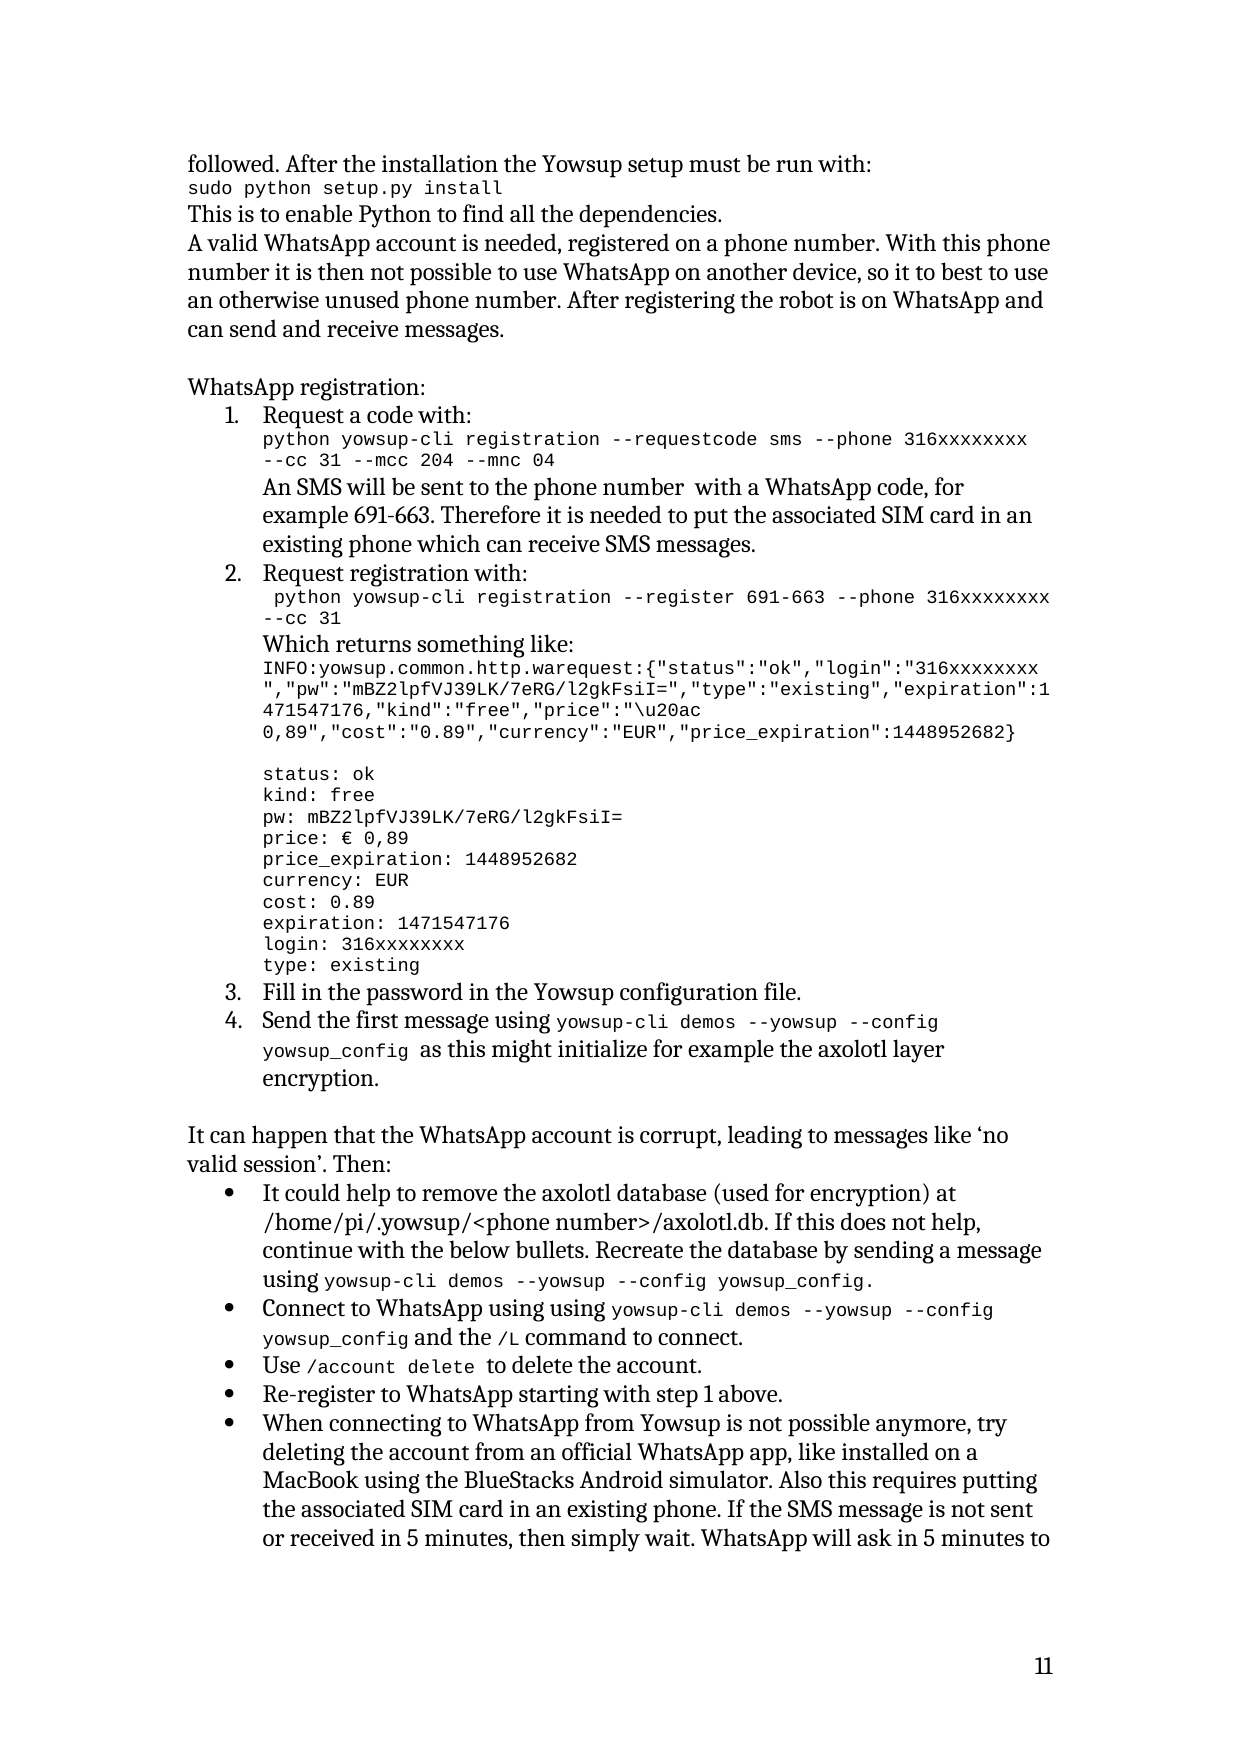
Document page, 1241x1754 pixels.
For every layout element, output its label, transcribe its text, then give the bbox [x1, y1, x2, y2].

text kind: free [262, 786, 1053, 807]
text cost: 0.89 [262, 892, 1053, 914]
list Connect to WhatsApp using using yowsup-cli demos --yowsup --config yowsup_config and the /L command to connect. [225, 1294, 1053, 1351]
list It could help to remove the axolotl database (used for encryption) at /home/pi/.yowsup/<phone number>/axolotl.db. If this does not help, continue with the below bullets. Recreate the database by sending a message using yowsup-cli demos --yowsup --config yowsup_config. [225, 1179, 1053, 1294]
list Request registration with: python yowsup-cli registration --register 691-663 --phone 316xxxxxxxx --cc 31 Which returns something like: [225, 559, 1053, 659]
text pw: mBZ2lpfVJ39LK/7eRG/l2gkFsiI= [262, 807, 1053, 829]
text currency: EUR [262, 871, 1053, 892]
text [187, 150, 1053, 200]
text price: € 0,89 [262, 829, 1053, 850]
text This is to enable Python to find all the dependencies. [187, 200, 1053, 229]
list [225, 1409, 1053, 1552]
text A valid WhatsApp account is needed, registered on a phone number. With this phone number it is then not possible to use WhatsApp on another device, so it to best to use an otherwise unused phone number. After registering the robot is on WhatsApp and can send and receive messages. [187, 229, 1053, 344]
text status: ok [262, 765, 1053, 786]
list Fill in the password in the Yowsup configuration file. [225, 977, 1053, 1006]
text login: 316xxxxxxxx [262, 935, 1053, 956]
text INFO:yowsup.common.http.warequest:{"status":"ok","login":"316xxxxxxxx ","pw":"mBZ2lpfVJ39LK/7eRG/l2gkFsiI=","type":"existing","expiration":1471547176,"kind":"free","price":"\u20ac 0,89","cost":"0.89","currency":"EUR","price_expiration":1448952682} [262, 659, 1053, 744]
text expiration: 1471547176 [262, 914, 1053, 935]
list Re-register to WhatsApp starting with step 1 above. [225, 1380, 1053, 1409]
text WhatsApp registration: [187, 372, 1053, 401]
text type: existing [262, 956, 1053, 977]
text It can happen that the WhatsApp account is corrupt, leading to messages like ‘no valid session’. Then: [187, 1121, 1053, 1179]
list Use /account delete to delete the account. [225, 1351, 1053, 1380]
text price_expiration: 1448952682 [262, 850, 1053, 871]
list Send the first message using yowsup-cli demos --yowsup --config yowsup_config as this might initialize for example the axolotl layer encryption. [225, 1006, 1053, 1092]
list Request a code with: python yowsup-cli registration --requestcode sms --phone 316xxxxxxxx --cc 31 --mcc 204 --mnc 04 An SMS will be sent to the phone number with a WhatsApp code, for example 691-663. Therefore it is needed to put the associated SIM card in an existing phone which can receive SMS messages. [225, 401, 1053, 559]
